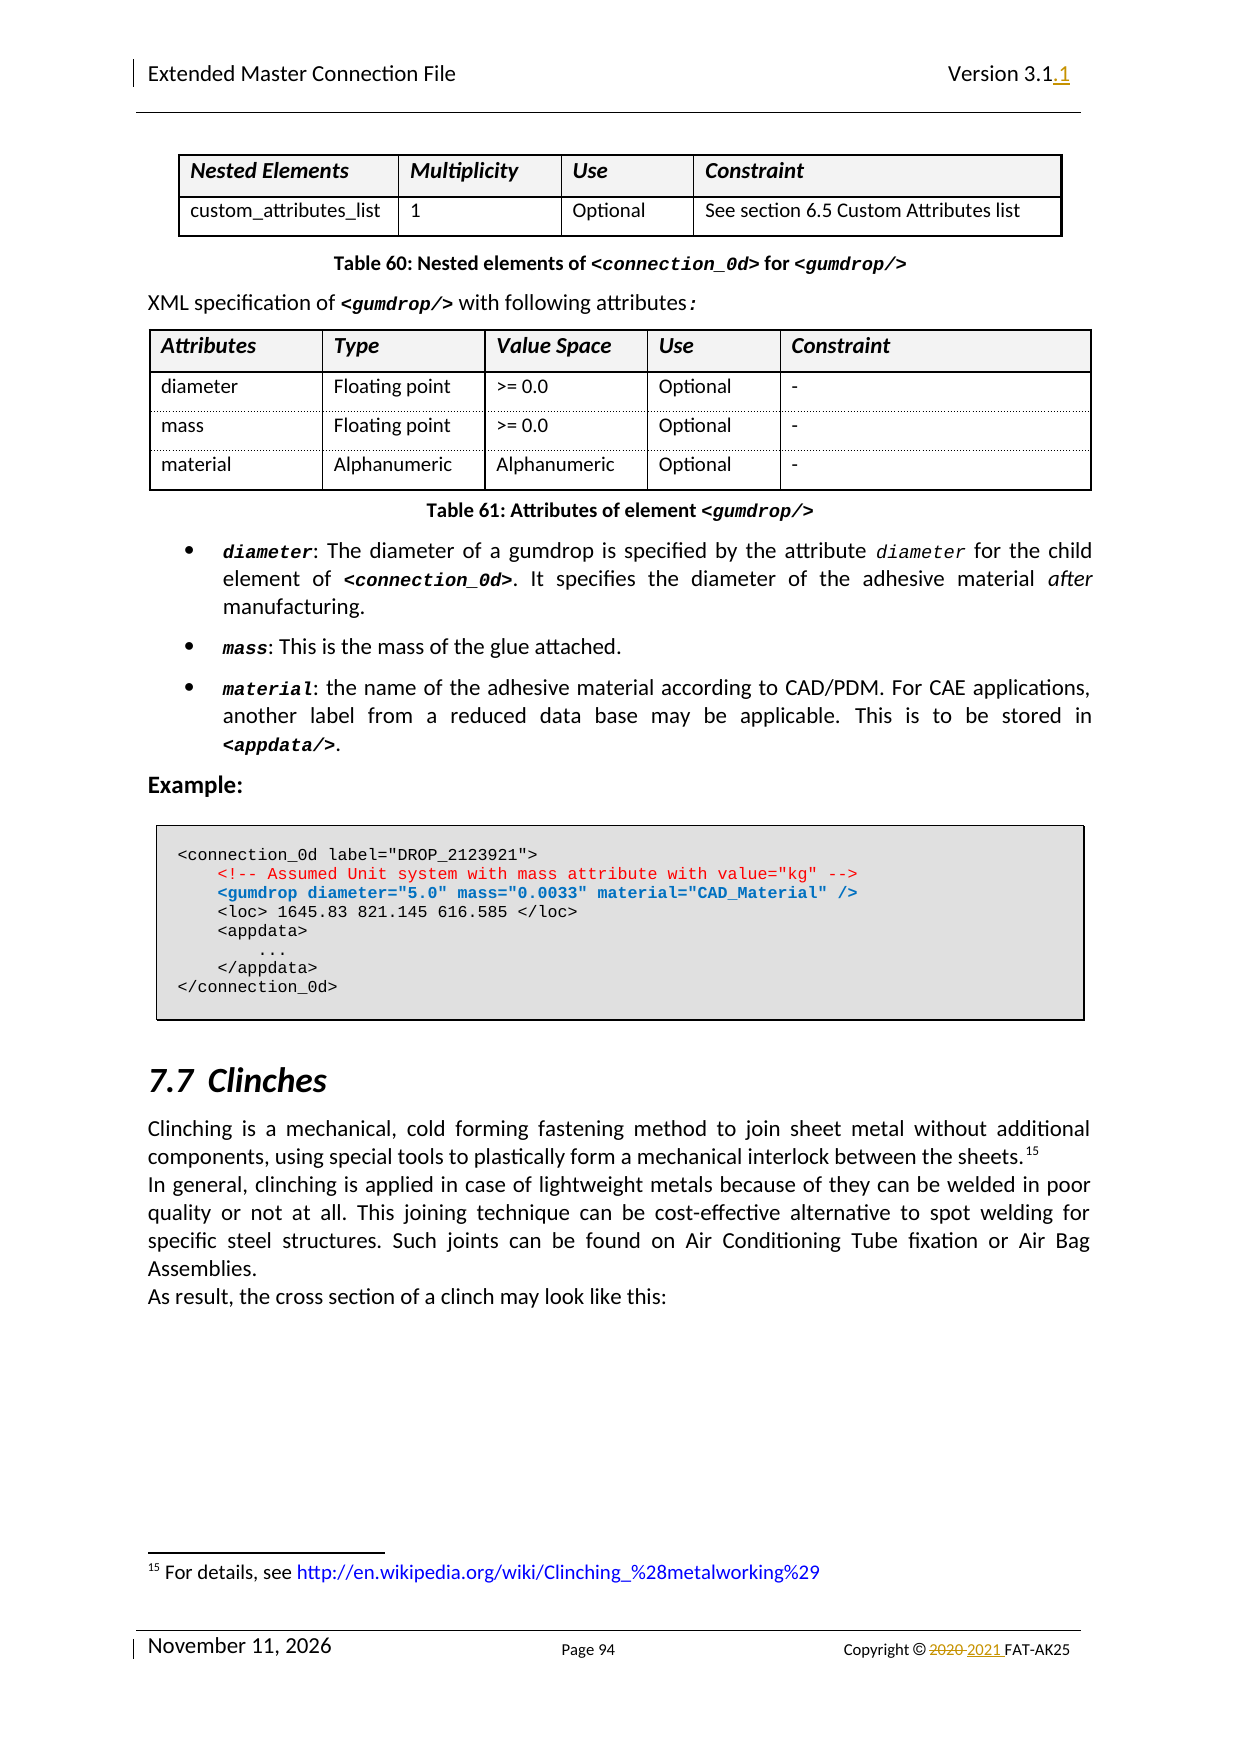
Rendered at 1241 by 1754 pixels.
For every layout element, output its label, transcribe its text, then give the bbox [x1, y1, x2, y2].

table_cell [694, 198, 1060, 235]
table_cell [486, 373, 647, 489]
text <appdata> [157, 919, 1083, 938]
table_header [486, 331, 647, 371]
text Example: [148, 769, 1092, 800]
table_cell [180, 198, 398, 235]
text XML specification of <gumdrop/> with following attributes: [148, 288, 1092, 316]
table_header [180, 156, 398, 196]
text <connection_0d label="DROP_2123921"> [157, 844, 1083, 863]
text <gumdrop diameter="5.0" mass="0.0033" material="CAD_Material" /> [157, 882, 1083, 900]
text </connection_0d> [157, 976, 1083, 995]
text <loc> 1645.83 821.145 616.585 </loc> [157, 900, 1083, 919]
text </appdata> [157, 957, 1083, 976]
list material: the name of the adhesive material according to CAD/PDM. For CAE applications, another label from a reduced data base may be applicable. This is to be stored in <appdata/>. [185, 673, 1092, 757]
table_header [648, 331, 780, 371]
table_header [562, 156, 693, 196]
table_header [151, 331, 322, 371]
text ... [157, 938, 1083, 957]
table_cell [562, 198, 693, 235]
subtitle Clinches [148, 1058, 1092, 1102]
text Clinching is a mechanical, cold forming fastening method to join sheet metal without additional components, using special tools to plastically form a mechanical interlock between the sheets. [148, 1114, 1092, 1170]
text Table 60: Nested elements of <connection_0d> for <gumdrop/> [148, 250, 1092, 276]
list diameter: The diameter of a gumdrop is specified by the attribute diameter for the child element of <connection_0d>. It specifies the diameter of the adhesive material after manufacturing. [185, 536, 1092, 620]
text As result, the cross section of a clinch may look like this: [148, 1282, 1092, 1310]
text In general, clinching is applied in case of lightweight metals because of they can be welded in poor quality or not at all. This joining technique can be cost-effective alternative to spot welding for specific steel structures. Such joints can be found on Air Conditioning Tube fixation or Air Bag Assemblies. [148, 1170, 1092, 1282]
list mass: This is the mass of the glue attached. [185, 632, 1092, 660]
text <!-- Assumed Unit system with mass attribute with value="kg" --> [157, 863, 1083, 882]
text Table 61: Attributes of element <gumdrop/> [148, 497, 1092, 523]
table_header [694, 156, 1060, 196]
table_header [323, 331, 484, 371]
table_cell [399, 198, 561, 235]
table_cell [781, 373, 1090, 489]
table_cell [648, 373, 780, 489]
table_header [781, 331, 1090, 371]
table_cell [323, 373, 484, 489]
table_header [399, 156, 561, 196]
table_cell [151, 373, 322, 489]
